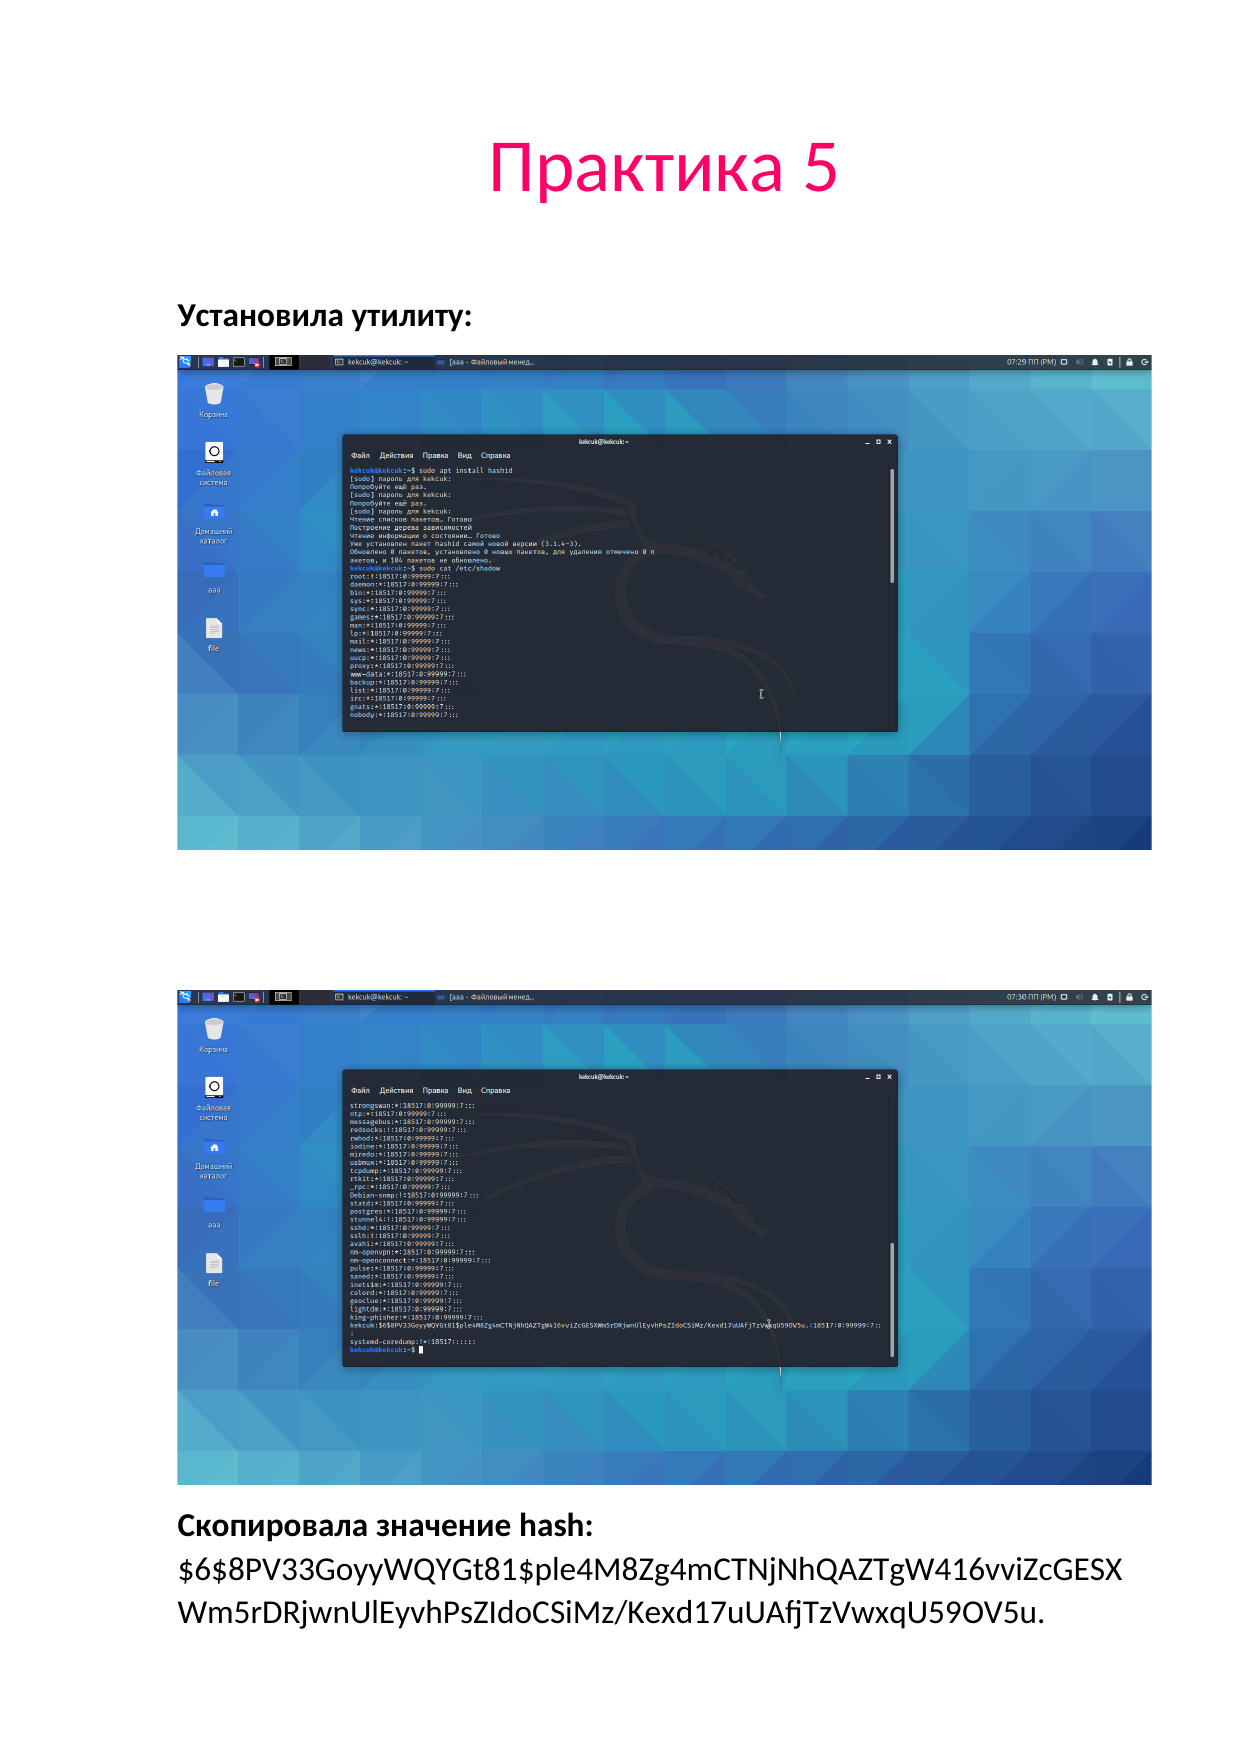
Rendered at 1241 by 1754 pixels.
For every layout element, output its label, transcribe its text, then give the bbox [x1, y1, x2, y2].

text Скопировала значение hash: $6$8PV33GoyyWQYGt81$ple4M8Zg4mCTNjNhQAZTgW416vviZcGESXWm5rDRjwnUlEyvhPsZIdoCSiMz/Kexd17uUAfjTzVwxqU59OV5u. [177, 1504, 1152, 1632]
text Практика 5 [177, 118, 1152, 210]
picture [177, 990, 1152, 1485]
picture [177, 355, 1152, 850]
text Установила утилиту: [177, 294, 1152, 335]
